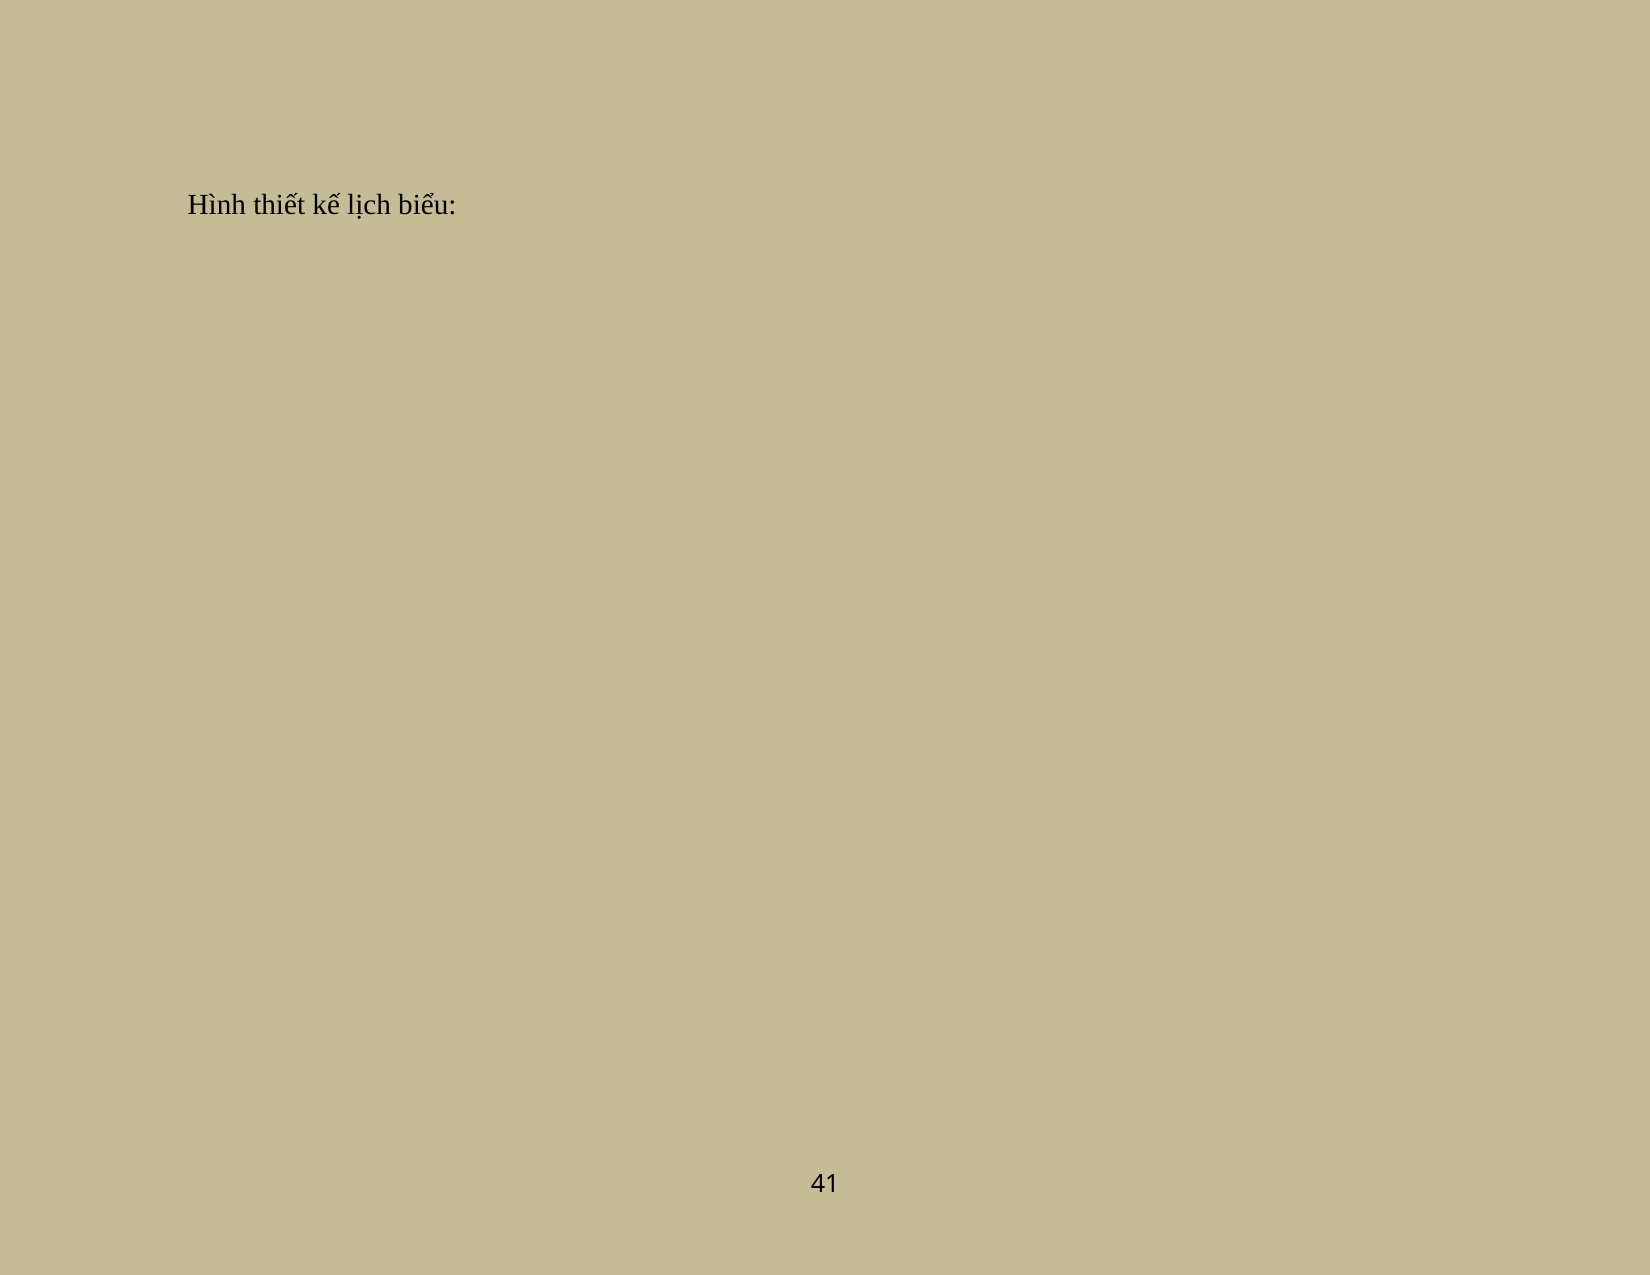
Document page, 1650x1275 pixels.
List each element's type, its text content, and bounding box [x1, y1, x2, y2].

text Hình thiết kế lịch biểu: [187, 187, 1500, 221]
